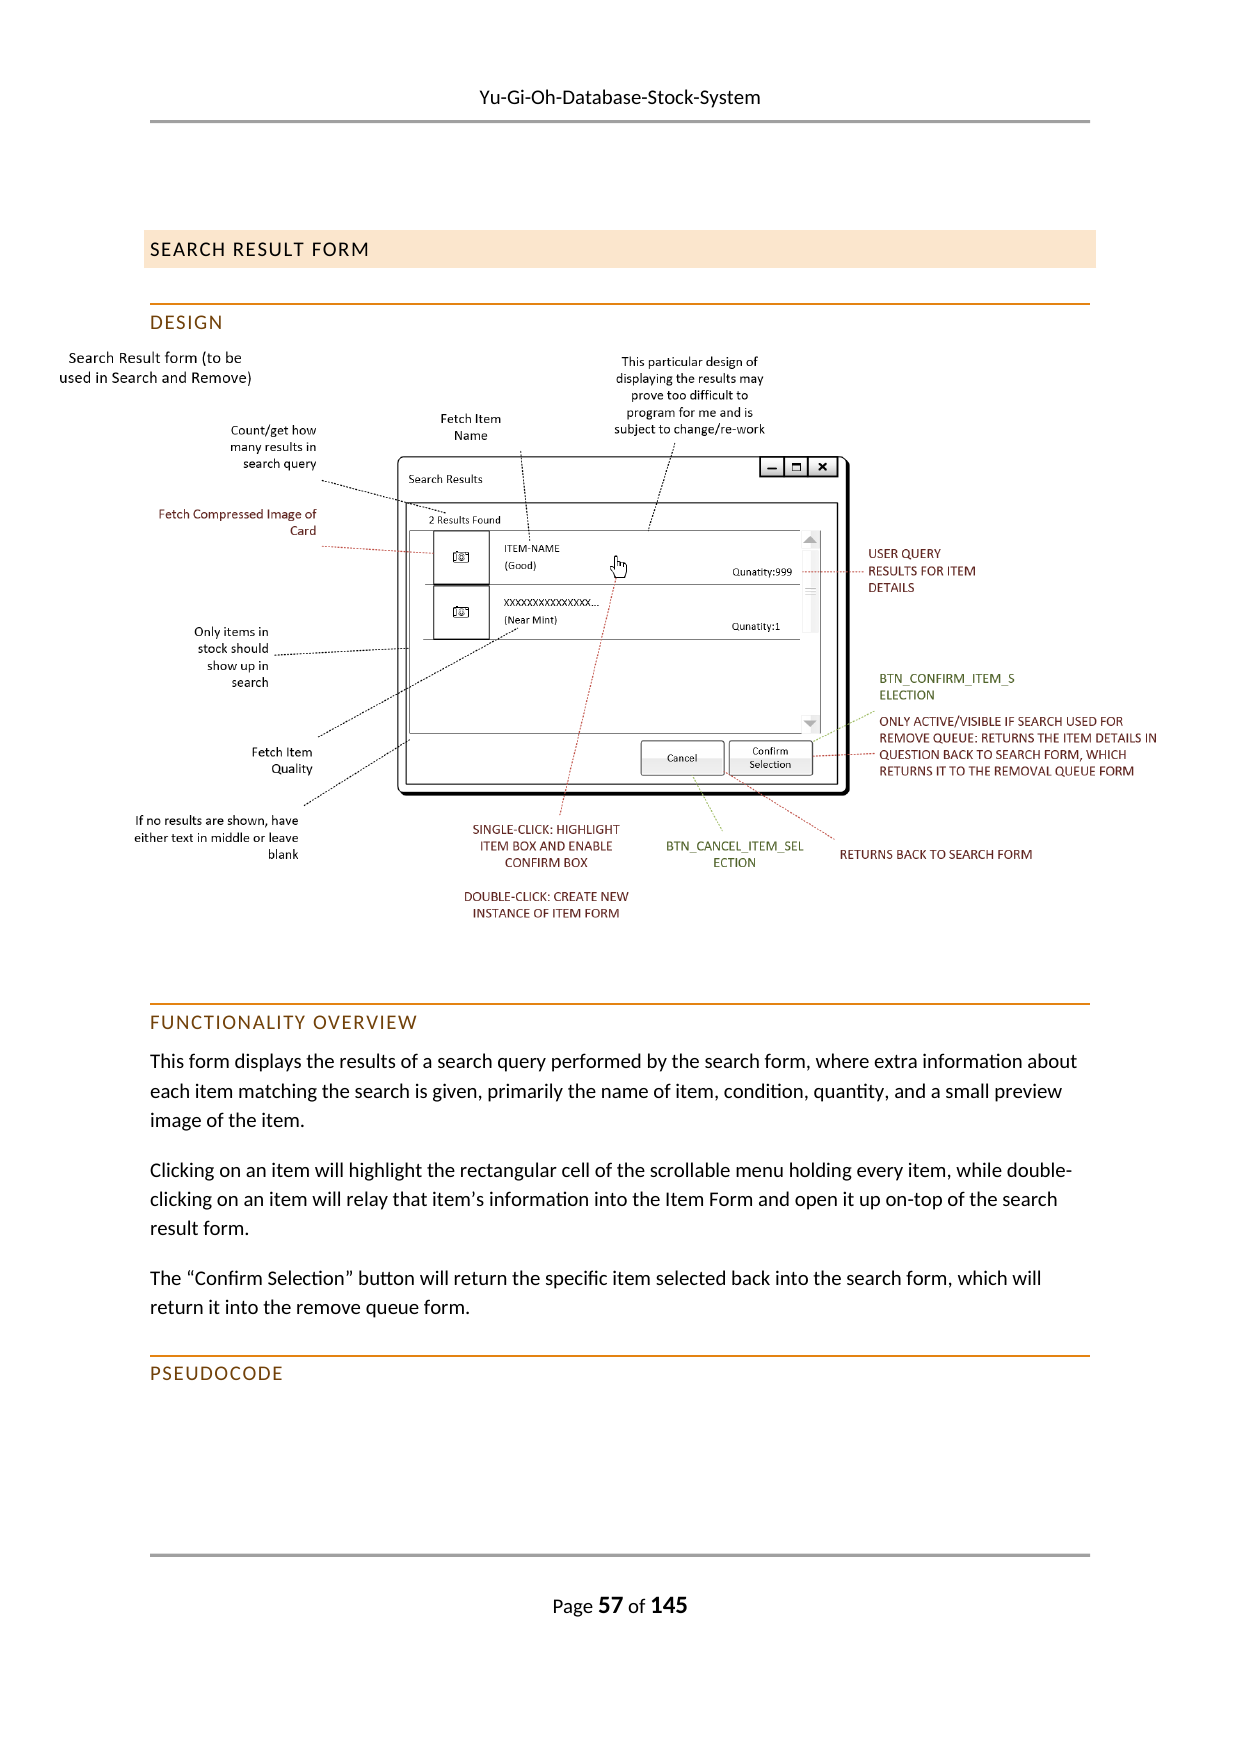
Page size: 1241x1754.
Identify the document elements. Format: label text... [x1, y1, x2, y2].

subtitle Design [150, 305, 1090, 334]
text Clicking on an item will highlight the rectangular cell of the scrollable menu holding every item, while double-clicking on an item will relay that item’s information into the Item Form and open it up on-top of the search result form. [150, 1157, 1090, 1241]
subtitle Pseudocode [150, 1357, 1090, 1386]
text This form displays the results of a search query performed by the search form, where extra information about each item matching the search is given, primarily the name of item, condition, quantity, and a small preview image of the item. [150, 1049, 1090, 1132]
subtitle Search Result Form [150, 236, 1090, 262]
text The “Confirm Selection” button will return the specific item selected back into the search form, which will return it into the remove queue form. [150, 1265, 1090, 1320]
picture [56, 348, 1171, 925]
subtitle Functionality Overview [150, 1005, 1090, 1034]
